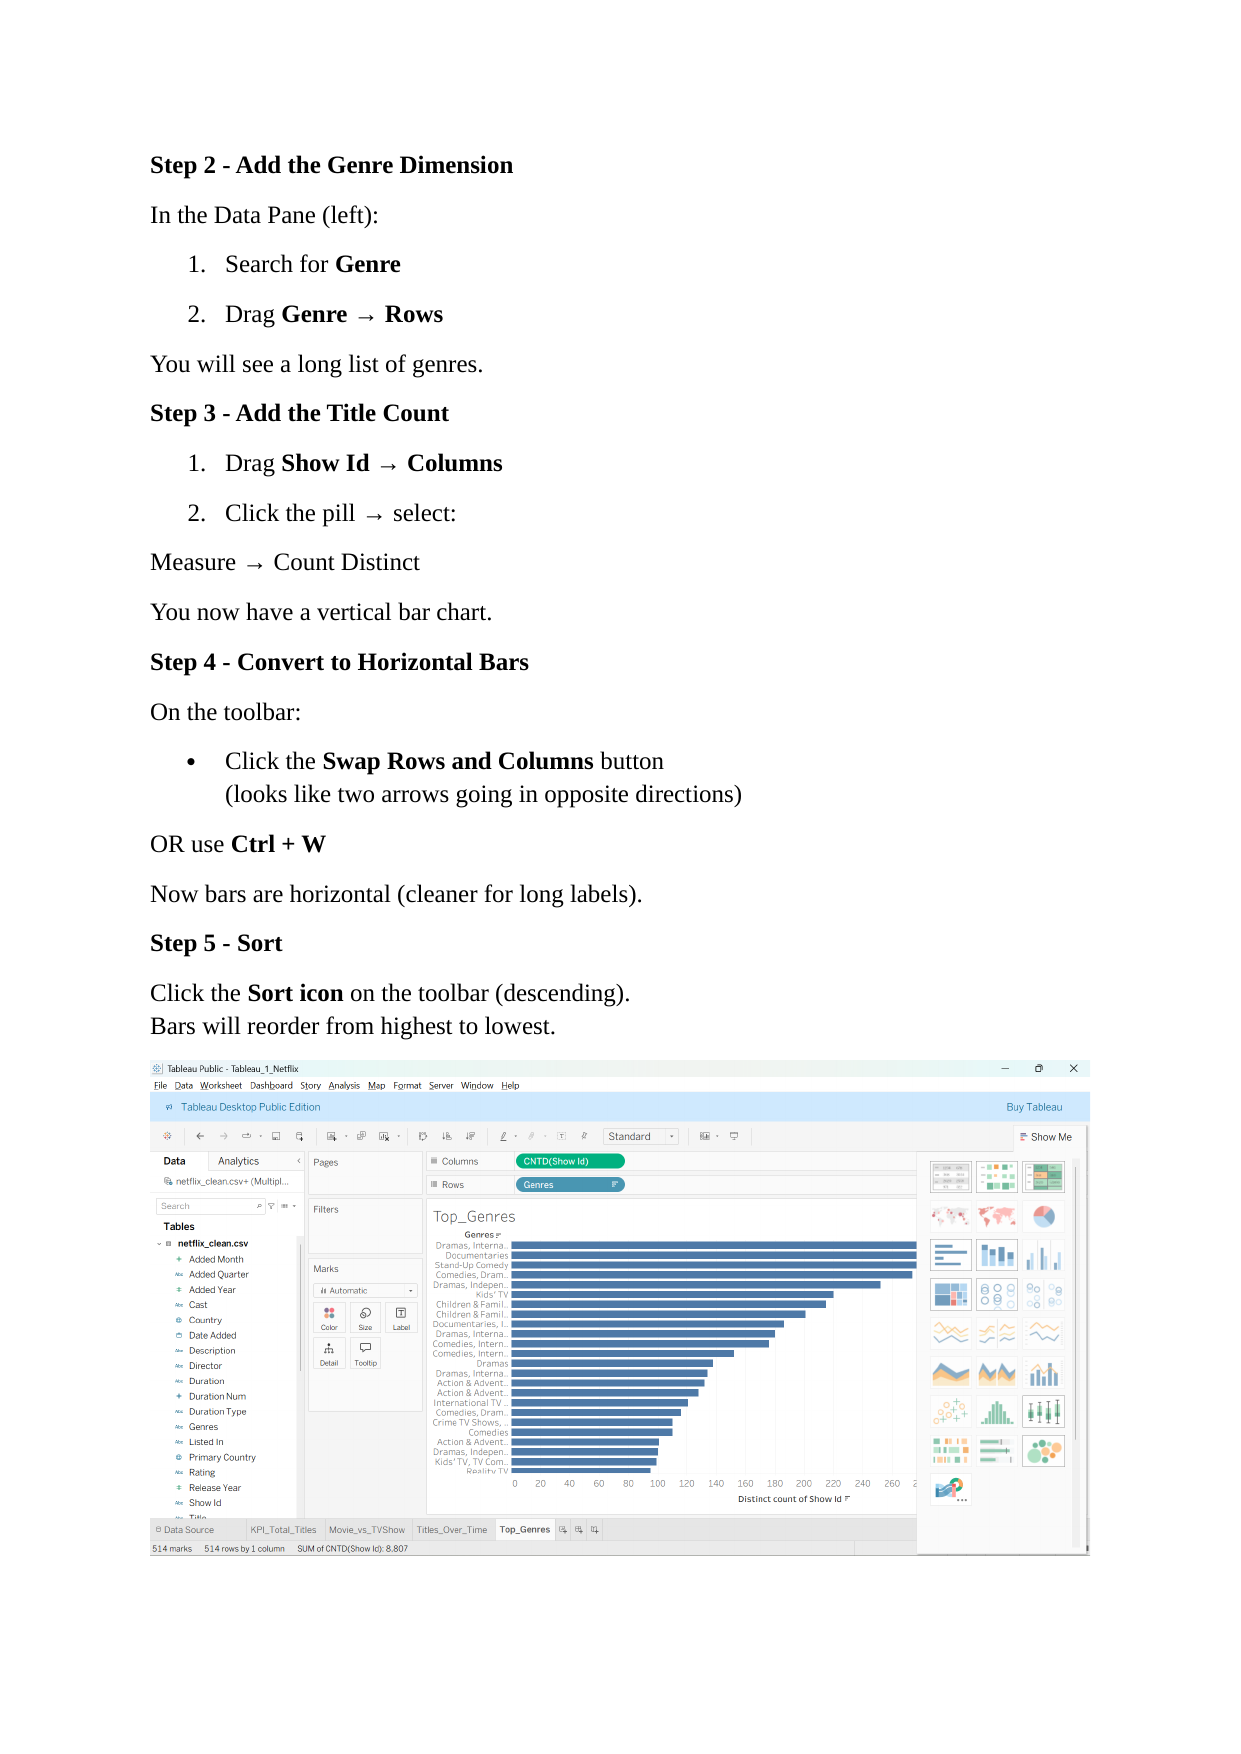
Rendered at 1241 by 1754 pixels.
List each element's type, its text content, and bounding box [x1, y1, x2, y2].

text Click the Sort icon on the toolbar (descending). Bars will reorder from highest to lowest. [150, 978, 1090, 1040]
list Click the Swap Rows and Columns button (looks like two arrows going in opposite directions) [187, 746, 1090, 808]
text Measure → Count Distinct [150, 547, 1090, 576]
text You now have a vertical bar chart. [150, 597, 1090, 626]
text On the toolbar: [150, 697, 1090, 725]
text Step 3 - Add the Title Count [150, 398, 1090, 427]
text Now bars are horizontal (cleaner for long labels). [150, 879, 1090, 907]
text OR use Ctrl + W [150, 829, 1090, 858]
list Drag Genre → Rows [187, 299, 1090, 328]
text Step 5 - Sort [150, 928, 1090, 957]
text In the Data Pane (left): [150, 200, 1090, 228]
text You will see a long list of genres. [150, 349, 1090, 377]
list Drag Show Id → Columns [187, 448, 1090, 477]
text Step 2 - Add the Genre Dimension [150, 150, 1090, 179]
picture [150, 1060, 1091, 1556]
text Step 4 - Convert to Horizontal Bars [150, 647, 1090, 676]
list Click the pill → select: [187, 498, 1090, 527]
list Search for Genre [187, 249, 1090, 278]
